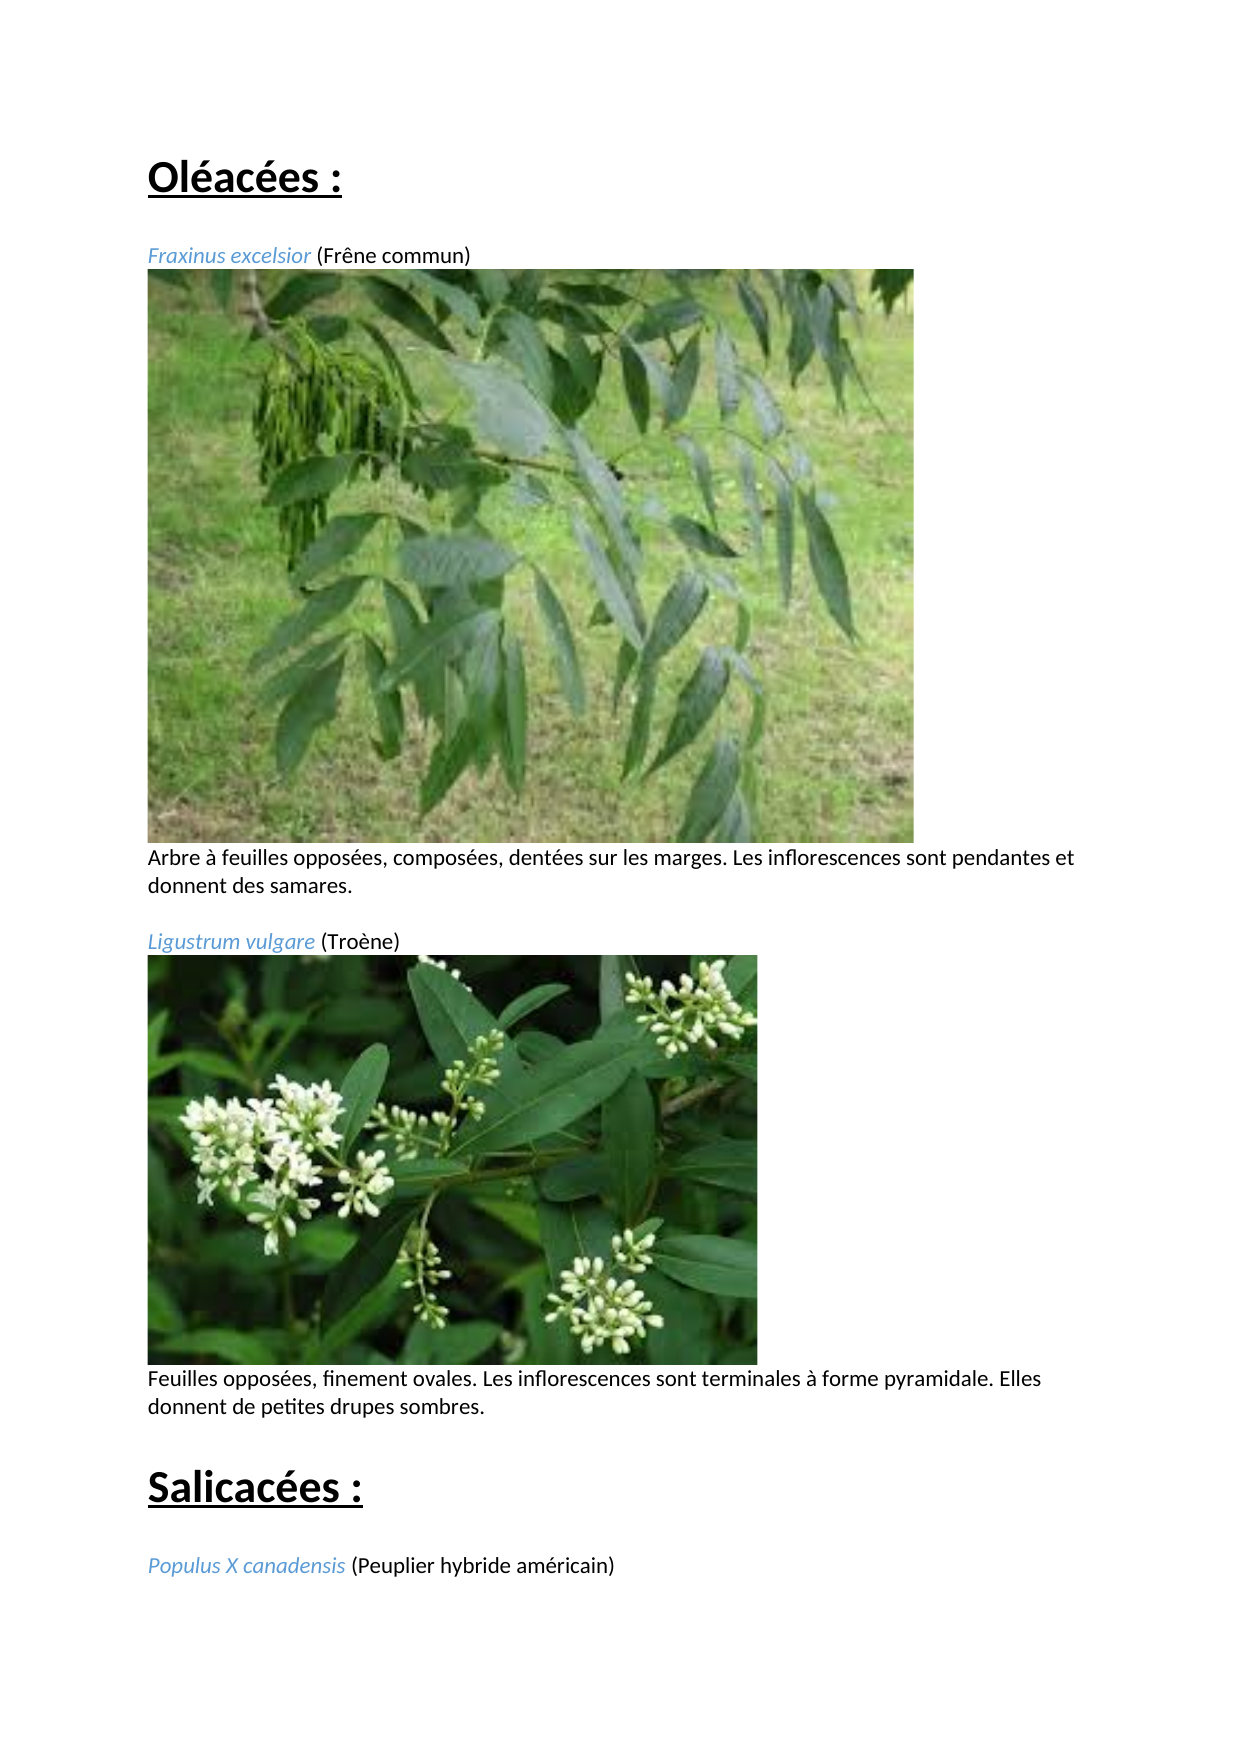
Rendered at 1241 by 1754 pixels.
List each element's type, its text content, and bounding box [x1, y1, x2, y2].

text Salicacées : [148, 1458, 1093, 1514]
text Arbre à feuilles opposées, composées, dentées sur les marges. Les inflorescences sont pendantes et donnent des samares. [148, 843, 1093, 899]
picture [147, 955, 758, 1365]
text Ligustrum vulgare (Troène) [148, 927, 1093, 955]
text Populus X canadensis (Peuplier hybride américain) [148, 1551, 1093, 1579]
picture [147, 269, 914, 843]
text Oléacées : [148, 148, 1093, 203]
text Fraxinus excelsior (Frêne commun) [148, 241, 1093, 269]
text Feuilles opposées, finement ovales. Les inflorescences sont terminales à forme pyramidale. Elles donnent de petites drupes sombres. [148, 1364, 1093, 1421]
